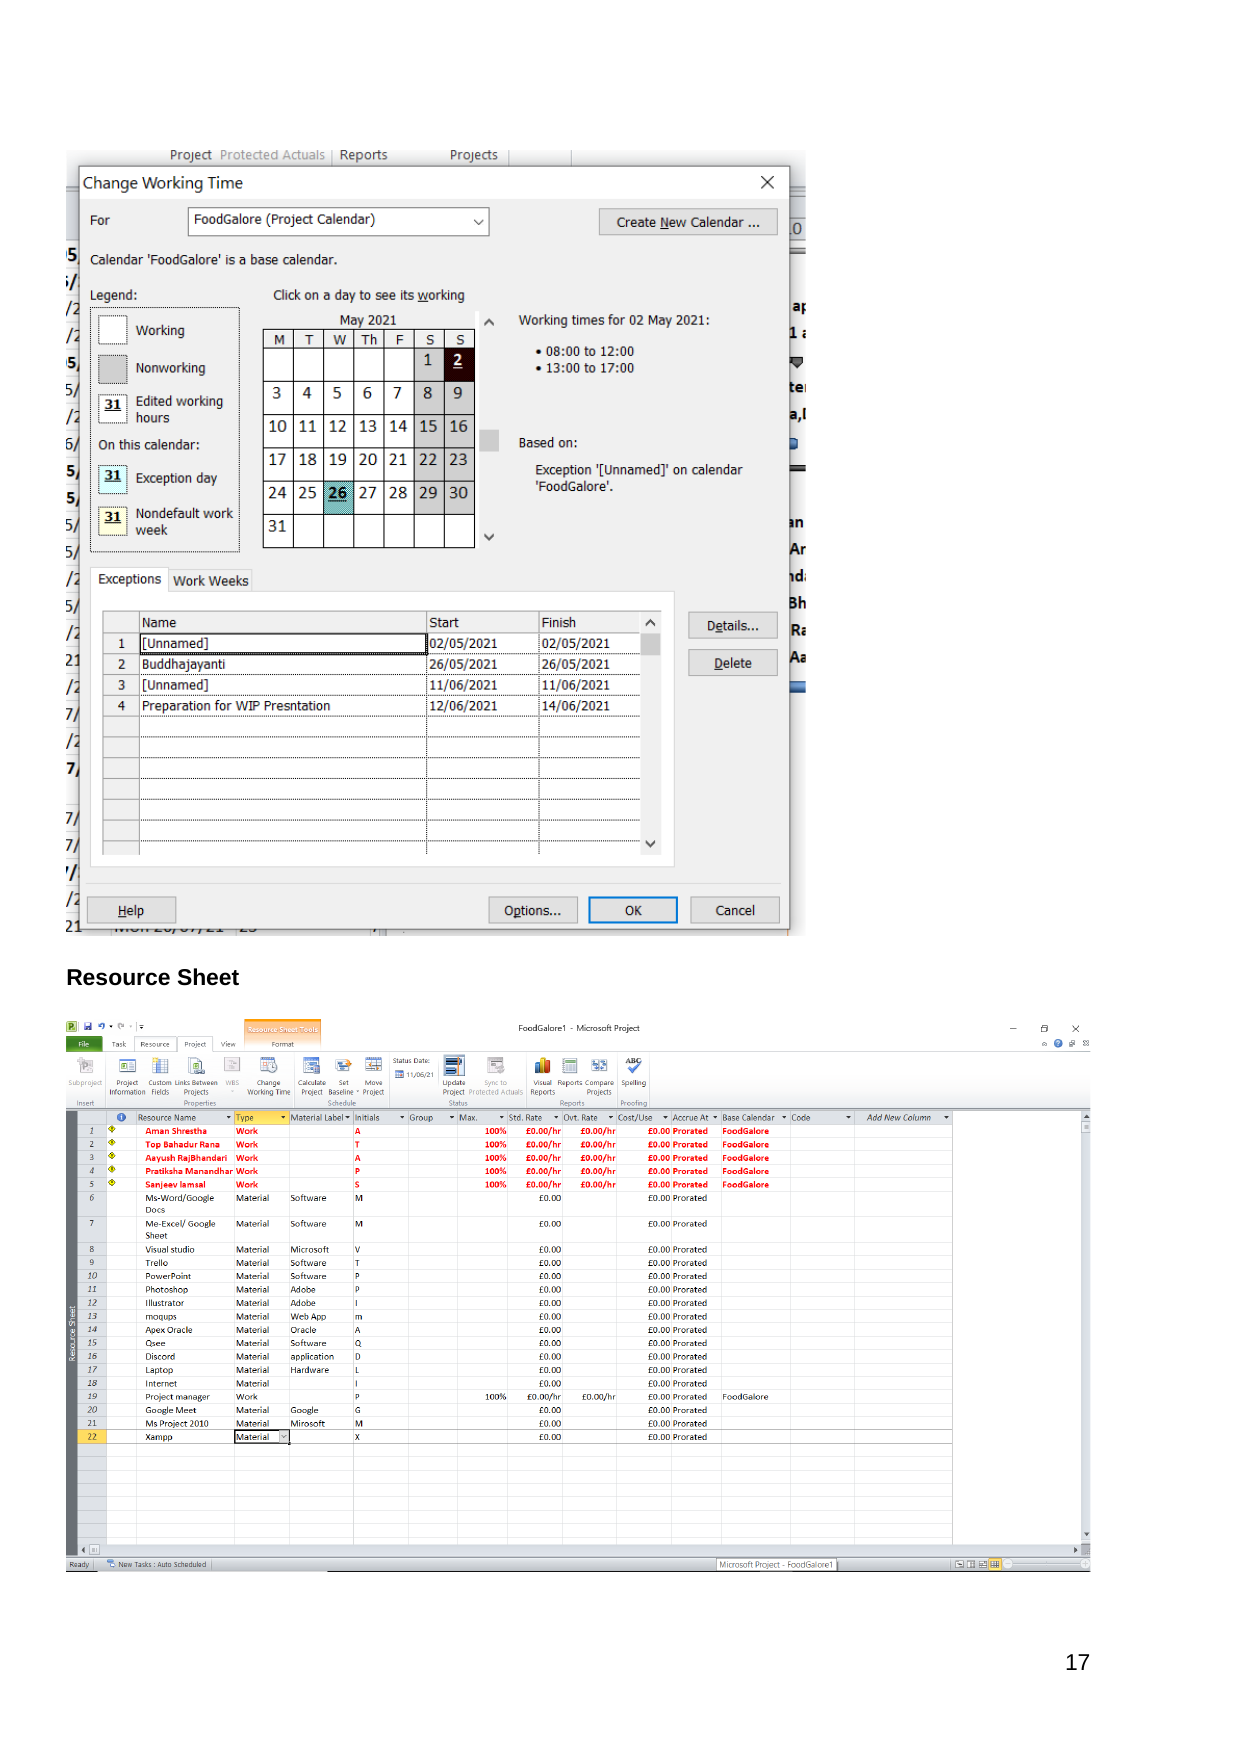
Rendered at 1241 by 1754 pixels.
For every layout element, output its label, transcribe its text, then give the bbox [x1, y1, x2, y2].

picture [66, 150, 806, 936]
text Resource Sheet [66, 964, 1090, 991]
picture [66, 1019, 1091, 1572]
